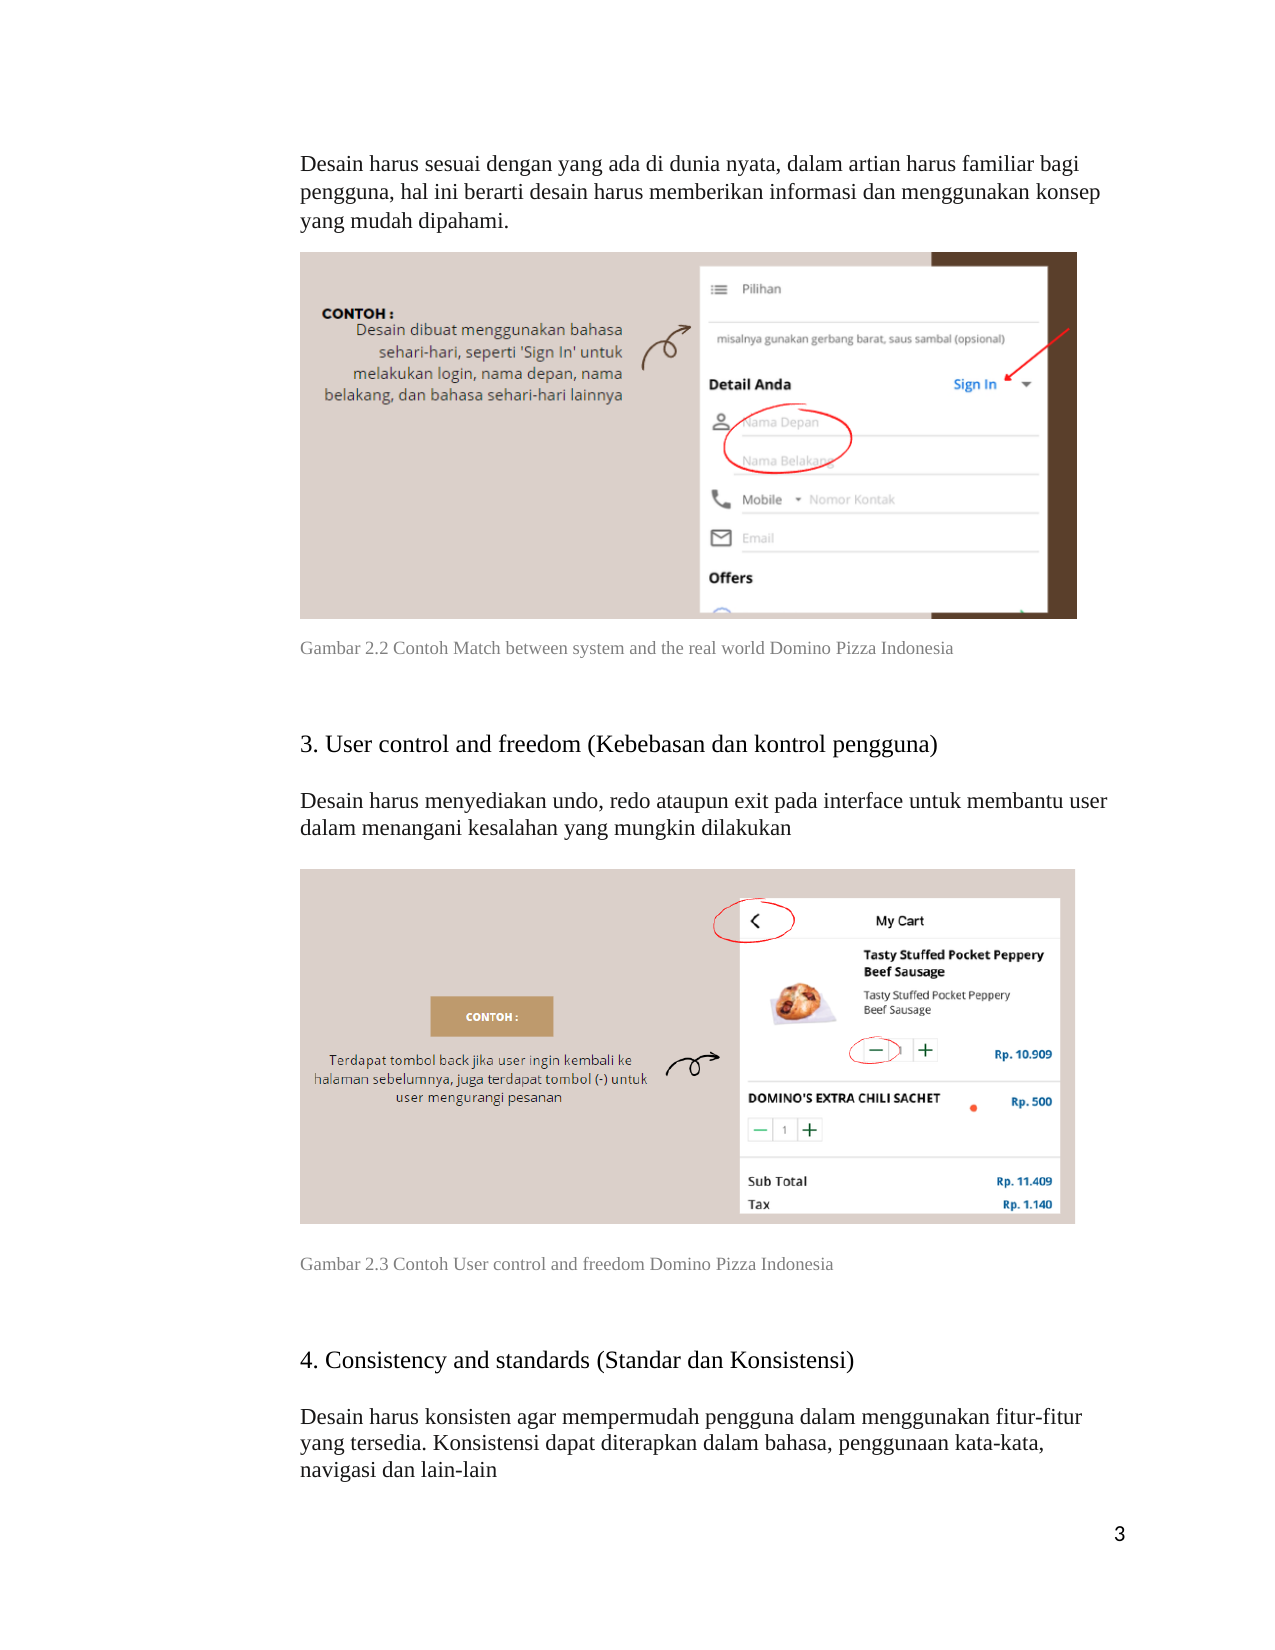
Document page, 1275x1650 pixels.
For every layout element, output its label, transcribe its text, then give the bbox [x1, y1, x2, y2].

text 3. User control and freedom (Kebebasan dan kontrol pengguna) [225, 729, 1125, 758]
text 4. Consistency and standards (Standar dan Konsistensi) [225, 1345, 1125, 1374]
text Gambar 2.3 Contoh User control and freedom Domino Pizza Indonesia [225, 1253, 1125, 1274]
text Gambar 2.2 Contoh Match between system and the real world Domino Pizza Indonesia [225, 637, 1125, 659]
text Desain harus menyediakan undo, redo ataupun exit pada interface untuk membantu user dalam menangani kesalahan yang mungkin dilakukan [300, 787, 1125, 840]
text Desain harus sesuai dengan yang ada di dunia nyata, dalam artian harus familiar bagi pengguna, hal ini berarti desain harus memberikan informasi dan menggunakan konsep yang mudah dipahami. [300, 150, 1125, 233]
text Desain harus konsisten agar mempermudah pengguna dalam menggunakan fitur-fitur yang tersedia. Konsistensi dapat diterapkan dalam bahasa, penggunaan kata-kata, navigasi dan lain-lain [300, 1403, 1125, 1482]
picture [300, 252, 1077, 619]
picture [300, 869, 1075, 1224]
